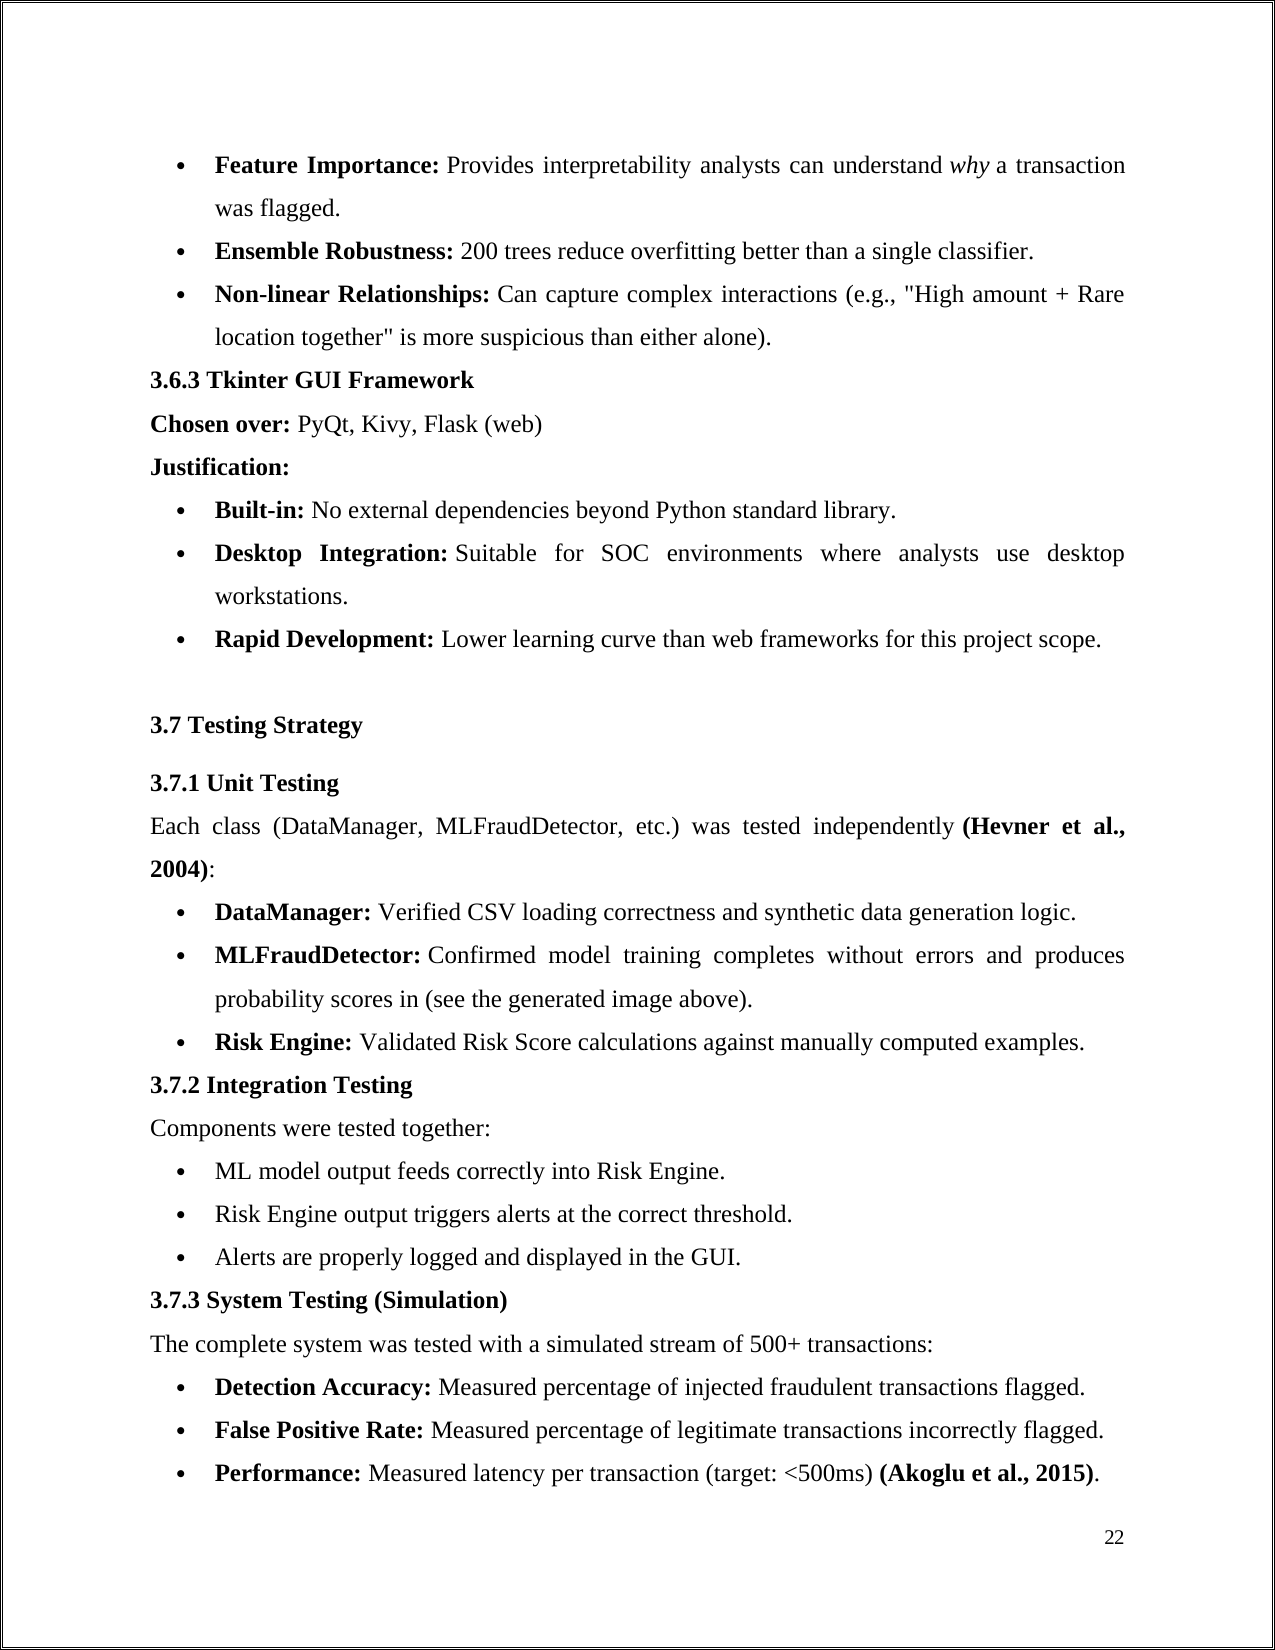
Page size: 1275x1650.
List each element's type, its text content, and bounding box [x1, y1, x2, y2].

list Desktop Integration: Suitable for SOC environments where analysts use desktop workstations. [177, 538, 1125, 610]
list Rapid Development: Lower learning curve than web frameworks for this project scope. [177, 624, 1125, 653]
list Non-linear Relationships: Can capture complex interactions (e.g., "High amount + Rare location together" is more suspicious than either alone). [177, 279, 1125, 351]
text 3.7.2 Integration Testing [150, 1070, 1125, 1099]
list Performance: Measured latency per transaction (target: <500ms) (Akoglu et al., 2015). [177, 1458, 1125, 1487]
text Chosen over: PyQt, Kivy, Flask (web) Justification: [150, 409, 1125, 481]
list Risk Engine: Validated Risk Score calculations against manually computed examples. [177, 1027, 1125, 1056]
list Detection Accuracy: Measured percentage of injected fraudulent transactions flagged. [177, 1372, 1125, 1401]
list Ensemble Robustness: 200 trees reduce overfitting better than a single classifier. [177, 236, 1125, 265]
text Components were tested together: [150, 1113, 1125, 1142]
list ML model output feeds correctly into Risk Engine. [177, 1156, 1125, 1185]
text Each class (DataManager, MLFraudDetector, etc.) was tested independently (Hevner et al., 2004): [150, 811, 1125, 883]
list False Positive Rate: Measured percentage of legitimate transactions incorrectly flagged. [177, 1415, 1125, 1444]
list Alerts are properly logged and displayed in the GUI. [177, 1242, 1125, 1271]
text 3.7.1 Unit Testing [150, 768, 1125, 797]
list Risk Engine output triggers alerts at the correct threshold. [177, 1199, 1125, 1228]
text 3.7.3 System Testing (Simulation) [150, 1286, 1125, 1314]
list Feature Importance: Provides interpretability analysts can understand why a transaction was flagged. [177, 150, 1125, 222]
text 3.6.3 Tkinter GUI Framework [150, 366, 1125, 394]
list MLFraudDetector: Confirmed model training completes without errors and produces probability scores in (see the generated image above). [177, 941, 1125, 1012]
list DataManager: Verified CSV loading correctness and synthetic data generation logic. [177, 897, 1125, 926]
subtitle 3.7 Testing Strategy [150, 711, 1137, 739]
text The complete system was tested with a simulated stream of 500+ transactions: [150, 1329, 1125, 1357]
list Built-in: No external dependencies beyond Python standard library. [177, 495, 1125, 524]
